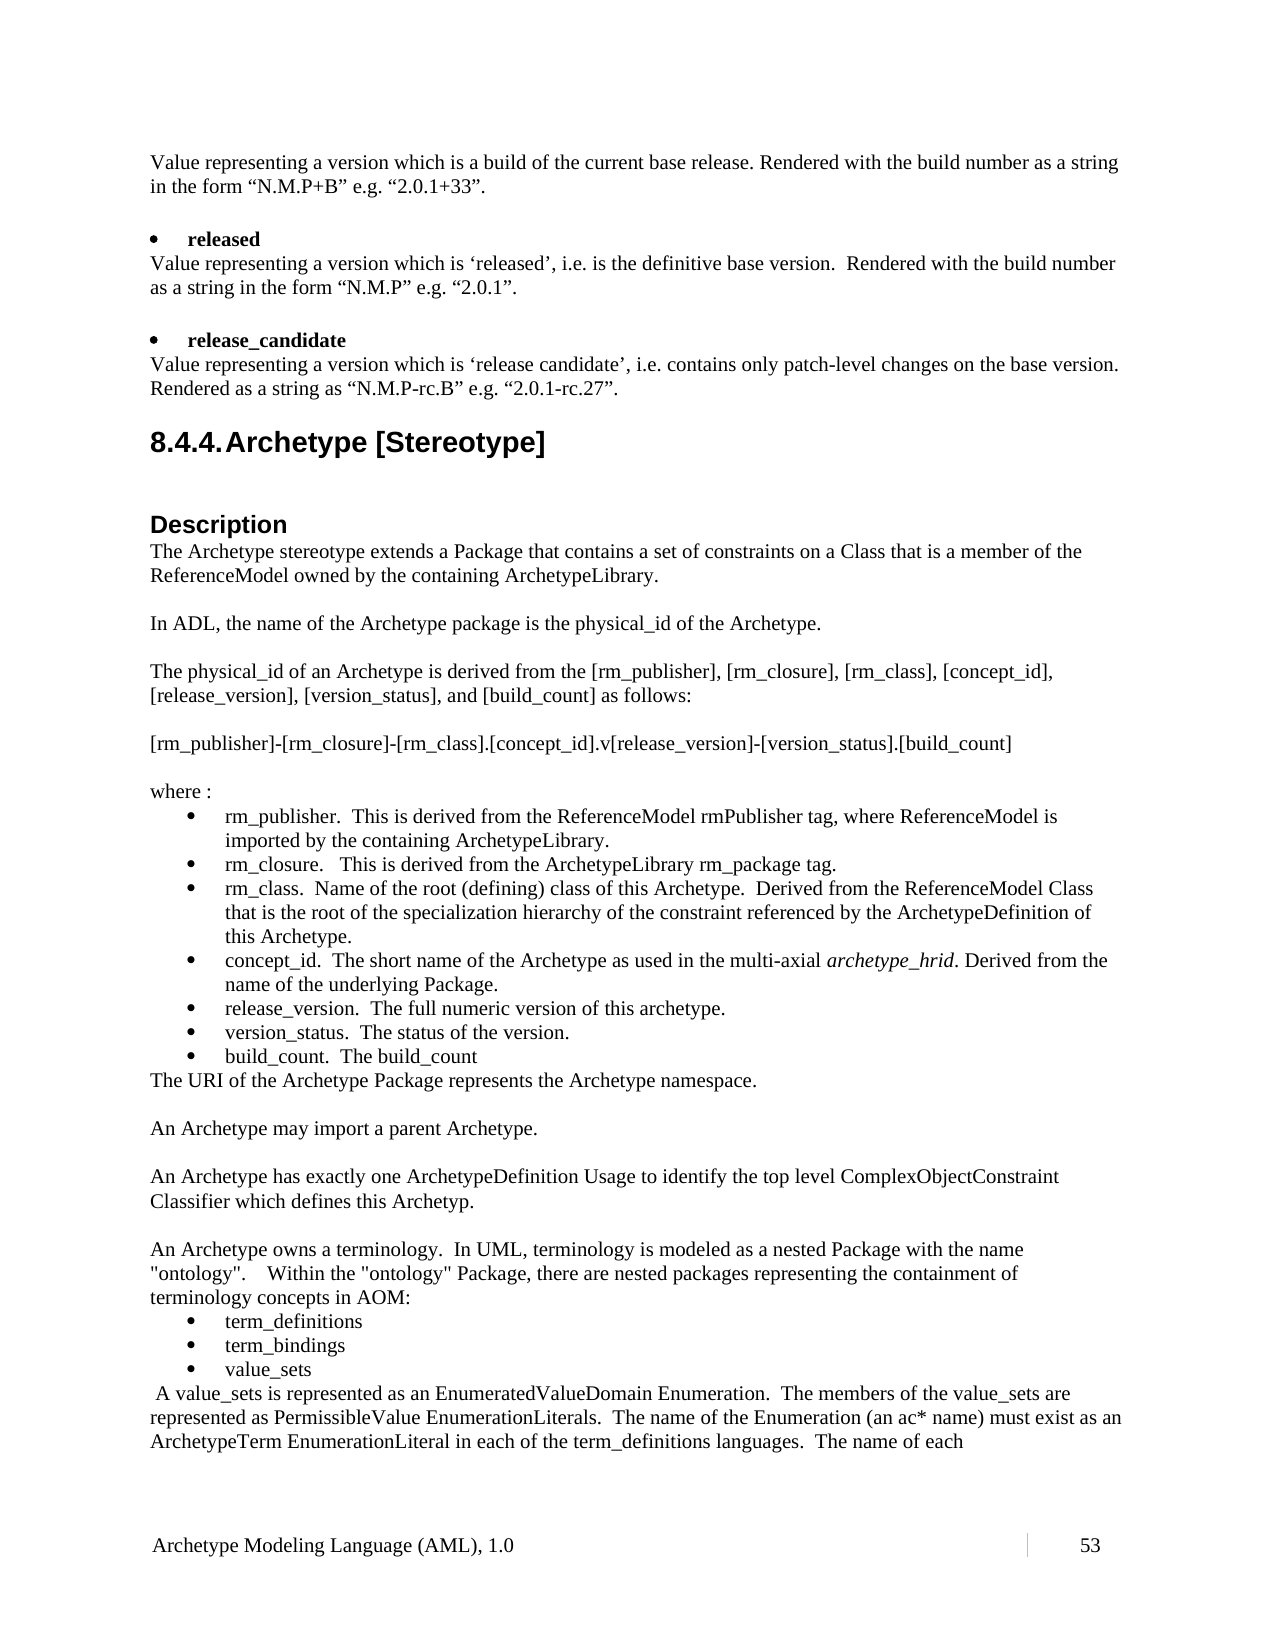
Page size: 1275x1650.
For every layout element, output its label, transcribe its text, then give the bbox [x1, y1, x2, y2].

list rm_closure. This is derived from the ArchetypeLibrary rm_package tag. [187, 852, 1125, 876]
text The URI of the Archetype Package represents the Archetype namespace. [150, 1068, 1125, 1092]
list term_definitions [187, 1309, 1125, 1333]
text Value representing a version which is ‘release candidate’, i.e. contains only patch-level changes on the base version. Rendered as a string as “N.M.P-rc.B” e.g. “2.0.1-rc.27”. [150, 352, 1125, 400]
text An Archetype may import a parent Archetype. [150, 1116, 1125, 1140]
text Description [150, 510, 1125, 539]
text An Archetype has exactly one ArchetypeDefinition Usage to identify the top level ComplexObjectConstraint Classifier which defines this Archetyp. [150, 1164, 1125, 1213]
text The physical_id of an Archetype is derived from the [rm_publisher], [rm_closure], [rm_class], [concept_id], [release_version], [version_status], and [build_count] as follows: [150, 659, 1125, 707]
list release_version. The full numeric version of this archetype. [187, 996, 1125, 1020]
list version_status. The status of the version. [187, 1020, 1125, 1044]
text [150, 1381, 1125, 1453]
list rm_publisher. This is derived from the ReferenceModel rmPublisher tag, where ReferenceModel is imported by the containing ArchetypeLibrary. [187, 803, 1125, 852]
list release_candidate [150, 328, 1125, 352]
list released [150, 227, 1125, 251]
list term_bindings [187, 1333, 1125, 1357]
text [rm_publisher]-[rm_closure]-[rm_class].[concept_id].v[release_version]-[version_status].[build_count] [150, 731, 1125, 755]
list concept_id. The short name of the Archetype as used in the multi-axial archetype_hrid. Derived from the name of the underlying Package. [187, 948, 1125, 996]
text Value representing a version which is a build of the current base release. Rendered with the build number as a string in the form “N.M.P+B” e.g. “2.0.1+33”. [150, 150, 1125, 198]
text Value representing a version which is ‘released’, i.e. is the definitive base version. Rendered with the build number as a string in the form “N.M.P” e.g. “2.0.1”. [150, 251, 1125, 299]
text where : [150, 779, 1125, 803]
text In ADL, the name of the Archetype package is the physical_id of the Archetype. [150, 611, 1125, 635]
text An Archetype owns a terminology. In UML, terminology is modeled as a nested Package with the name "ontology". Within the "ontology" Package, there are nested packages representing the containment of terminology concepts in AOM: [150, 1237, 1125, 1309]
list build_count. The build_count [187, 1044, 1125, 1068]
subtitle Archetype [Stereotype] [150, 426, 1125, 459]
list value_sets [187, 1357, 1125, 1381]
list rm_class. Name of the root (defining) class of this Archetype. Derived from the ReferenceModel Class that is the root of the specialization hierarchy of the constraint referenced by the ArchetypeDefinition of this Archetype. [187, 876, 1125, 948]
text The Archetype stereotype extends a Package that contains a set of constraints on a Class that is a member of the ReferenceModel owned by the containing ArchetypeLibrary. [150, 539, 1125, 587]
